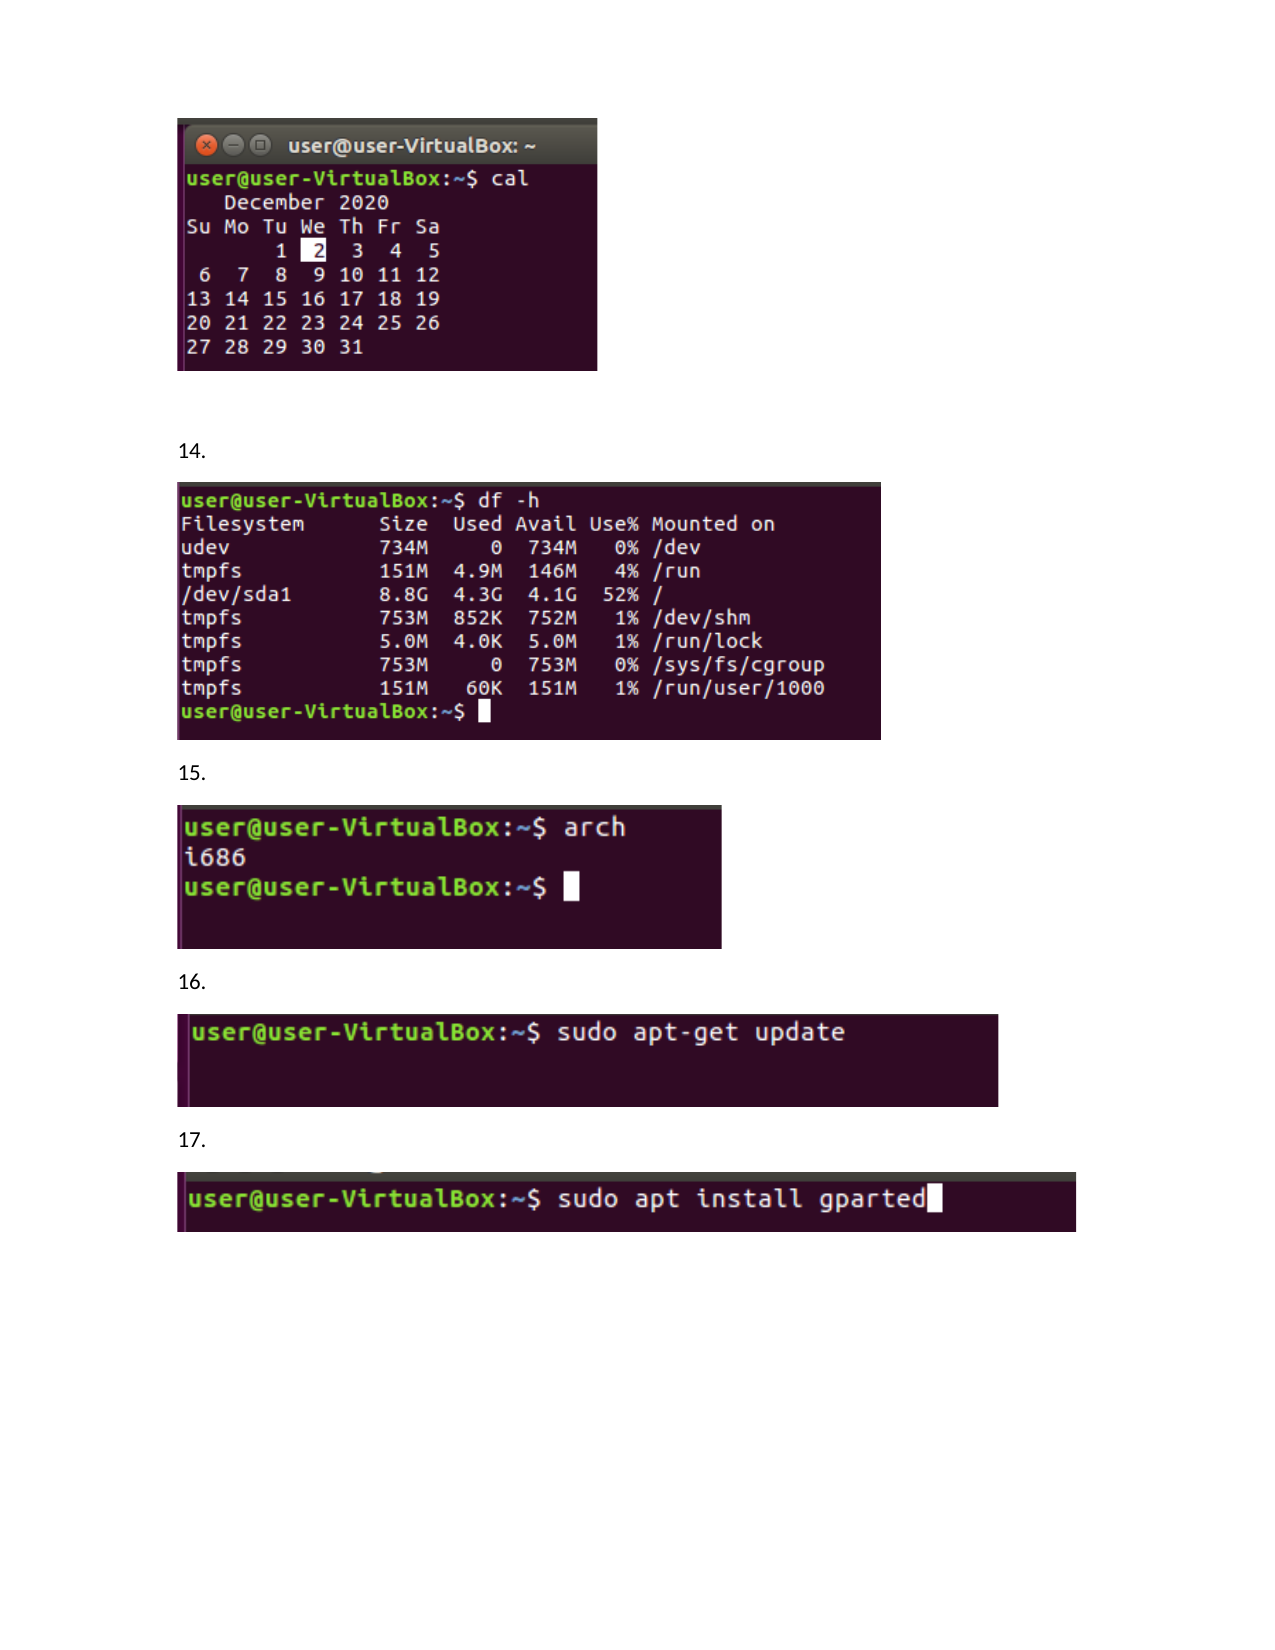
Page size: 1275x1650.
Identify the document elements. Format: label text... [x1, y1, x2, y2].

picture [177, 1172, 1077, 1232]
picture [177, 805, 722, 949]
picture [177, 118, 598, 371]
picture [177, 482, 881, 740]
text 17. [177, 1125, 1186, 1153]
text 15. [177, 758, 1186, 786]
text 16. [177, 967, 1186, 996]
picture [177, 1014, 999, 1107]
text 14. [177, 436, 1186, 464]
